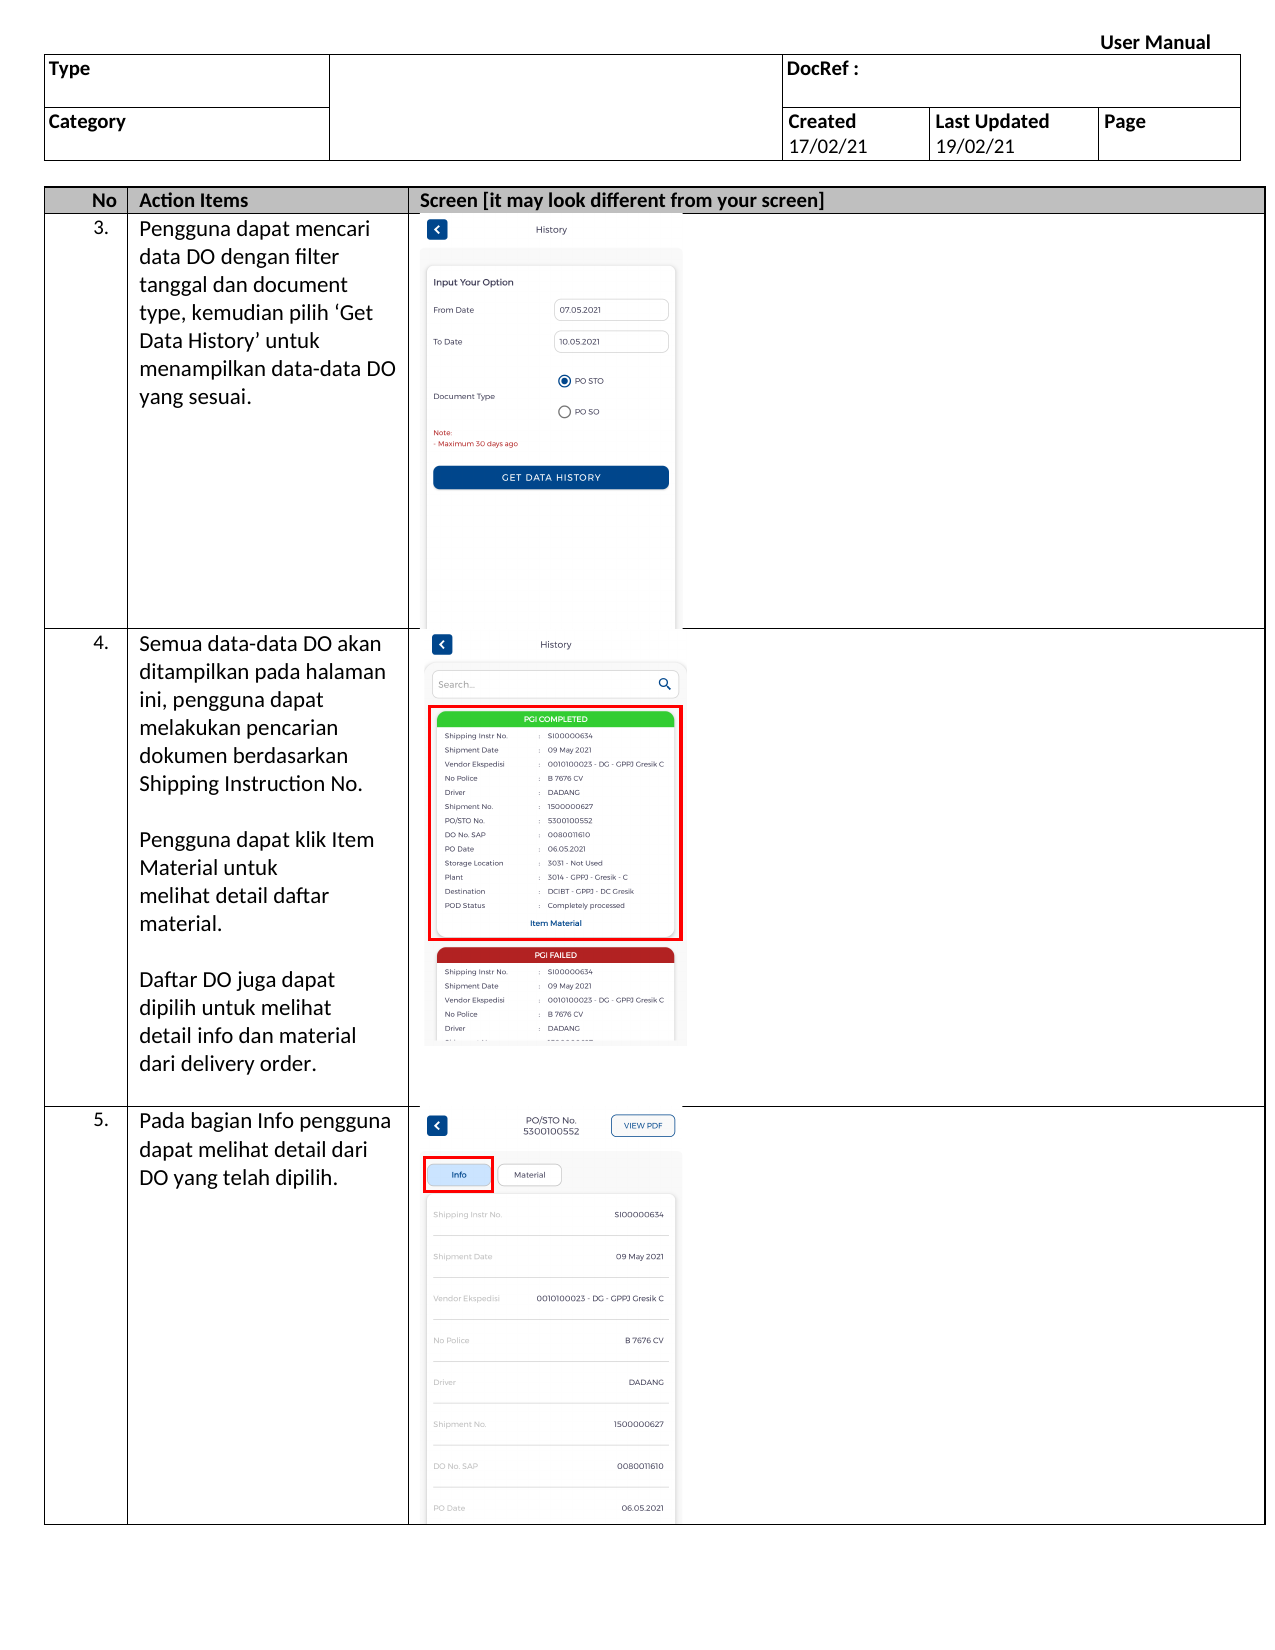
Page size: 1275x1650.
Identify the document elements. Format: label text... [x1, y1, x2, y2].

table_cell [409, 1107, 419, 1524]
table_cell 03 [45, 214, 127, 628]
table_cell Semua data-data DO akan ditampilkan pada halaman ini, pengguna dapat melakukan pencarian dokumen berdasarkan Shipping Instruction No. Pengguna dapat klik Item Material untuk melihat detail daftar material. Daftar DO juga dapat dipilih untuk melihat detail info dan material dari delivery order. [128, 629, 408, 1106]
table_cell [683, 214, 1264, 628]
table_cell Pada bagian Info pengguna dapat melihat detail dari DO yang telah dipilih. [128, 1107, 408, 1524]
table_cell [409, 214, 419, 628]
picture [419, 213, 687, 1046]
picture [419, 1106, 683, 1524]
table_header Screen [it may look different from your screen] [409, 188, 1264, 213]
table_header Action Items [128, 188, 408, 213]
table_cell [45, 1107, 127, 1524]
table_cell [409, 629, 1264, 1106]
table_cell [683, 1107, 1264, 1524]
table_cell Pengguna dapat mencari data DO dengan filter tanggal dan document type, kemudian pilih ‘Get Data History’ untuk menampilkan data-data DO yang sesuai. [128, 214, 408, 628]
table_header No [45, 188, 127, 213]
table_cell [45, 629, 127, 1106]
